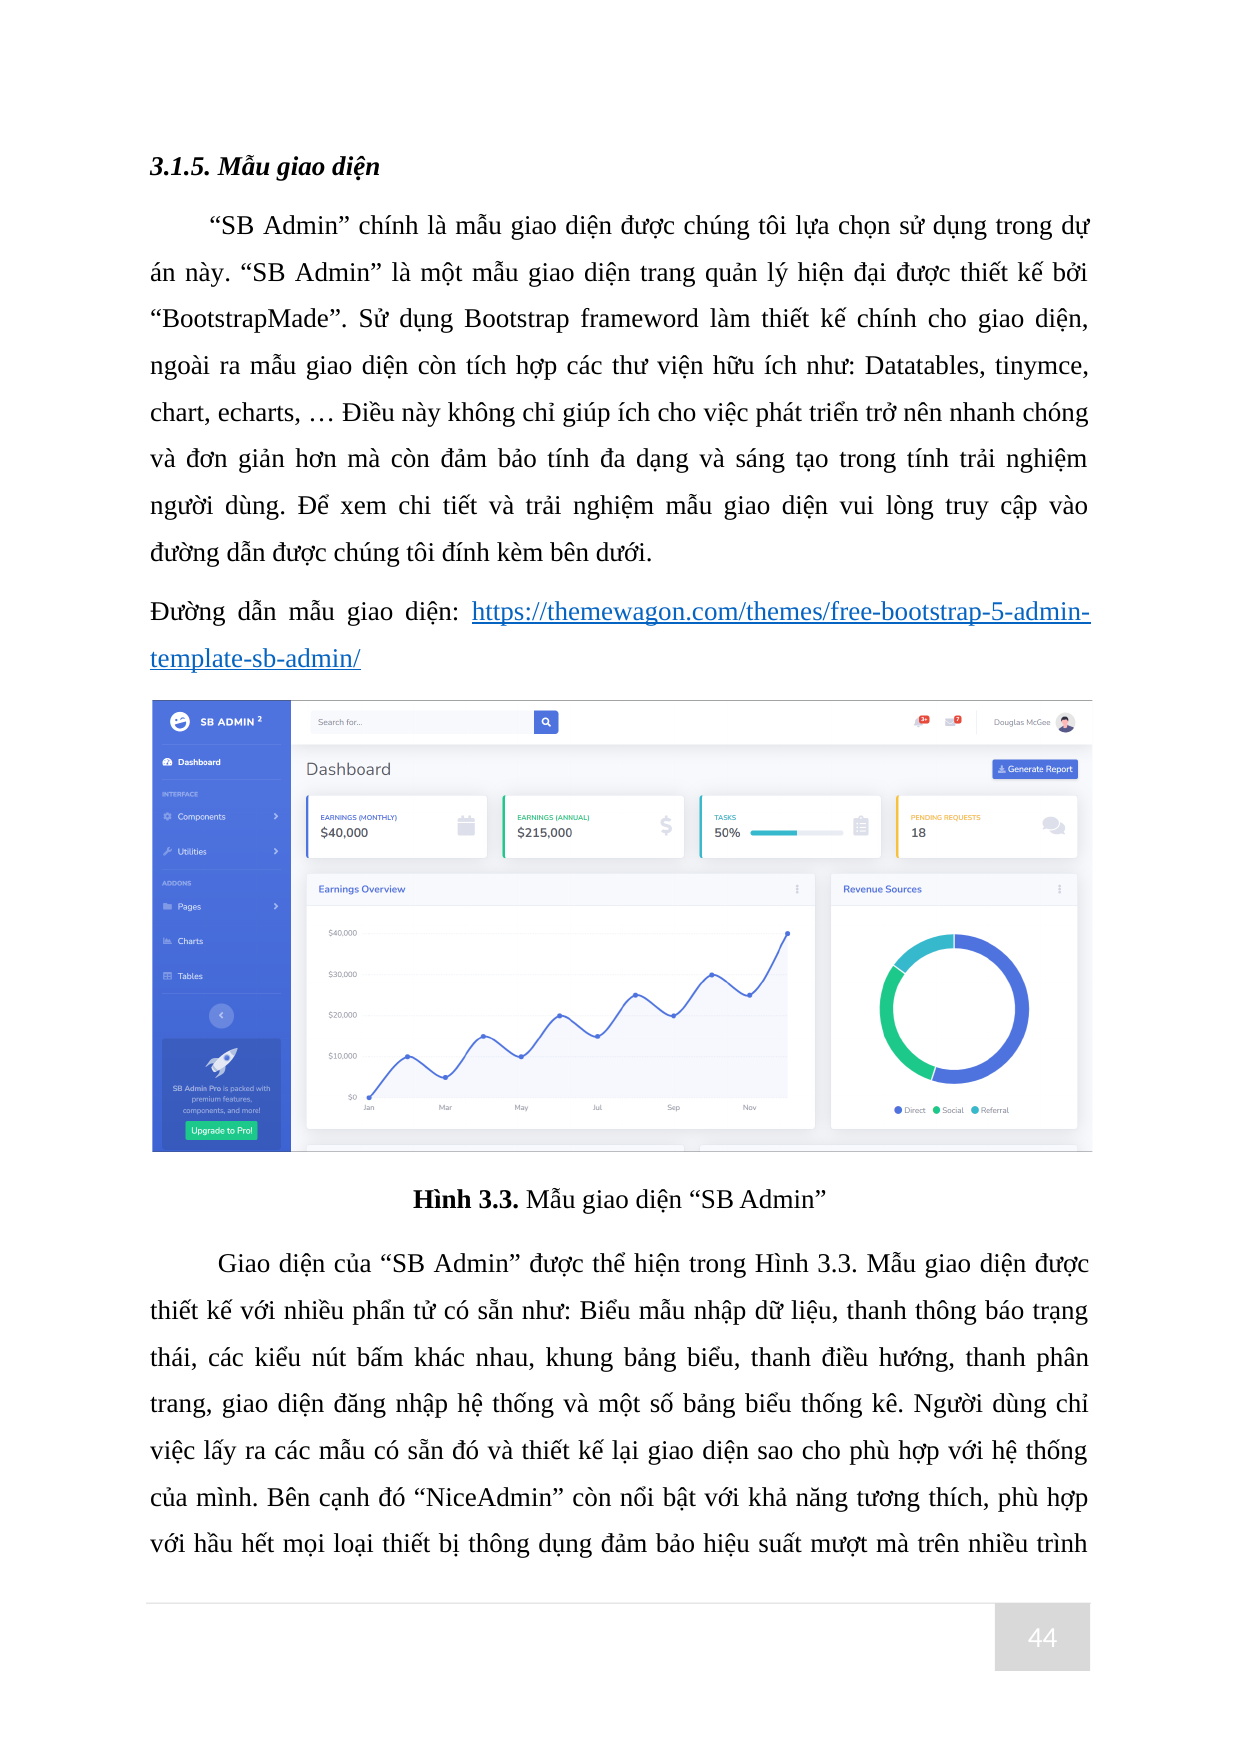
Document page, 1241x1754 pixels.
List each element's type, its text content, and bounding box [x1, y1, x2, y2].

subtitle 3.1.5. Mẫu giao diện [150, 150, 1090, 181]
text Hình 3.3. Mẫu giao diện “SB Admin” [150, 1183, 1089, 1214]
text “SB Admin” chính là mẫu giao diện được chúng tôi lựa chọn sử dụng trong dự án này. “SB Admin” là một mẫu giao diện trang quản lý hiện đại được thiết kế bởi “BootstrapMade”. Sử dụng Bootstrap frameword làm thiết kế chính cho giao diện, ngoài ra mẫu giao diện còn tích hợp các thư viện hữu ích như: Datatables, tinymce, chart, echarts, … Điều này không chỉ giúp ích cho việc phát triển trở nên nhanh chóng và đơn giản hơn mà còn đảm bảo tính đa dạng và sáng tạo trong tính trải nghiệm người dùng. Để xem chi tiết và trải nghiệm mẫu giao diện vui lòng truy cập vào đường dẫn được chúng tôi đính kèm bên dưới. [150, 209, 1090, 567]
picture [152, 700, 1093, 1152]
text Đường dẫn mẫu giao diện: https://themewagon.com/themes/free-bootstrap-5-admin-template-sb-admin/ [150, 595, 1090, 673]
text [150, 1247, 1090, 1558]
